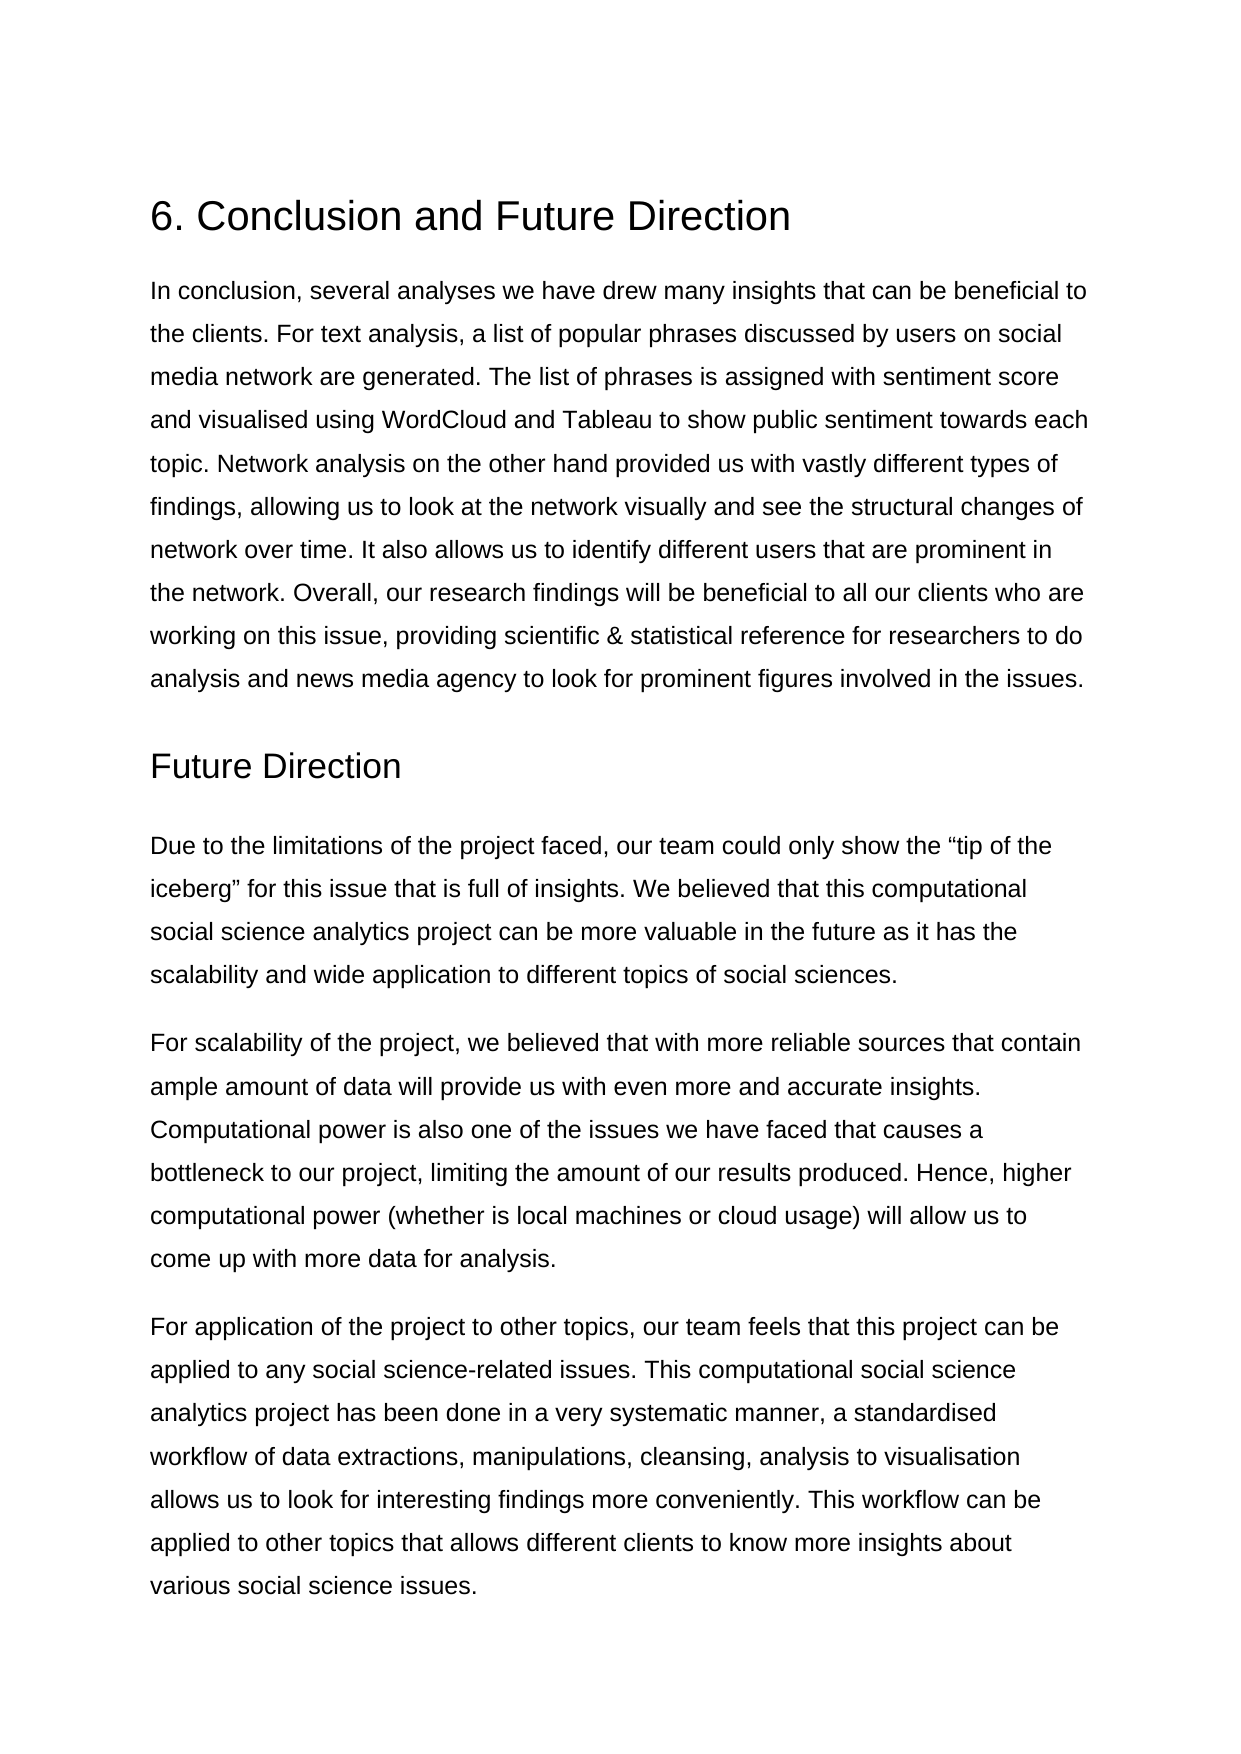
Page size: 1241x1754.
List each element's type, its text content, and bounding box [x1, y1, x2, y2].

text For application of the project to other topics, our team feels that this project can be applied to any social science-related issues. This computational social science analytics project has been done in a very systematic manner, a standardised workflow of data extractions, manipulations, cleansing, analysis to visualisation allows us to look for interesting findings more conveniently. This workflow can be applied to other topics that allows different clients to know more insights about various social science issues. [150, 1312, 1090, 1599]
subtitle Future Direction [150, 745, 1090, 786]
subtitle 6. Conclusion and Future Direction [150, 192, 1090, 239]
text In conclusion, several analyses we have drew many insights that can be beneficial to the clients. For text analysis, a list of popular phrases discussed by users on social media network are generated. The list of phrases is assigned with sentiment score and visualised using WordCloud and Tableau to show public sentiment towards each topic. Network analysis on the other hand provided us with vastly different types of findings, allowing us to look at the network visually and see the structural changes of network over time. It also allows us to identify different users that are prominent in the network. Overall, our research findings will be beneficial to all our clients who are working on this issue, providing scientific & statistical reference for researchers to do analysis and news media agency to look for prominent figures involved in the issues. [150, 276, 1090, 693]
text For scalability of the project, we believed that with more reliable sources that contain ample amount of data will provide us with even more and accurate insights. Computational power is also one of the issues we have faced that causes a bottleneck to our project, limiting the amount of our results produced. Hence, higher computational power (whether is local machines or cloud usage) will allow us to come up with more data for analysis. [150, 1028, 1090, 1273]
text Due to the limitations of the project faced, our team could only show the “tip of the iceberg” for this issue that is full of insights. We believed that this computational social science analytics project can be more valuable in the future as it has the scalability and wide application to different topics of social sciences. [150, 831, 1090, 989]
